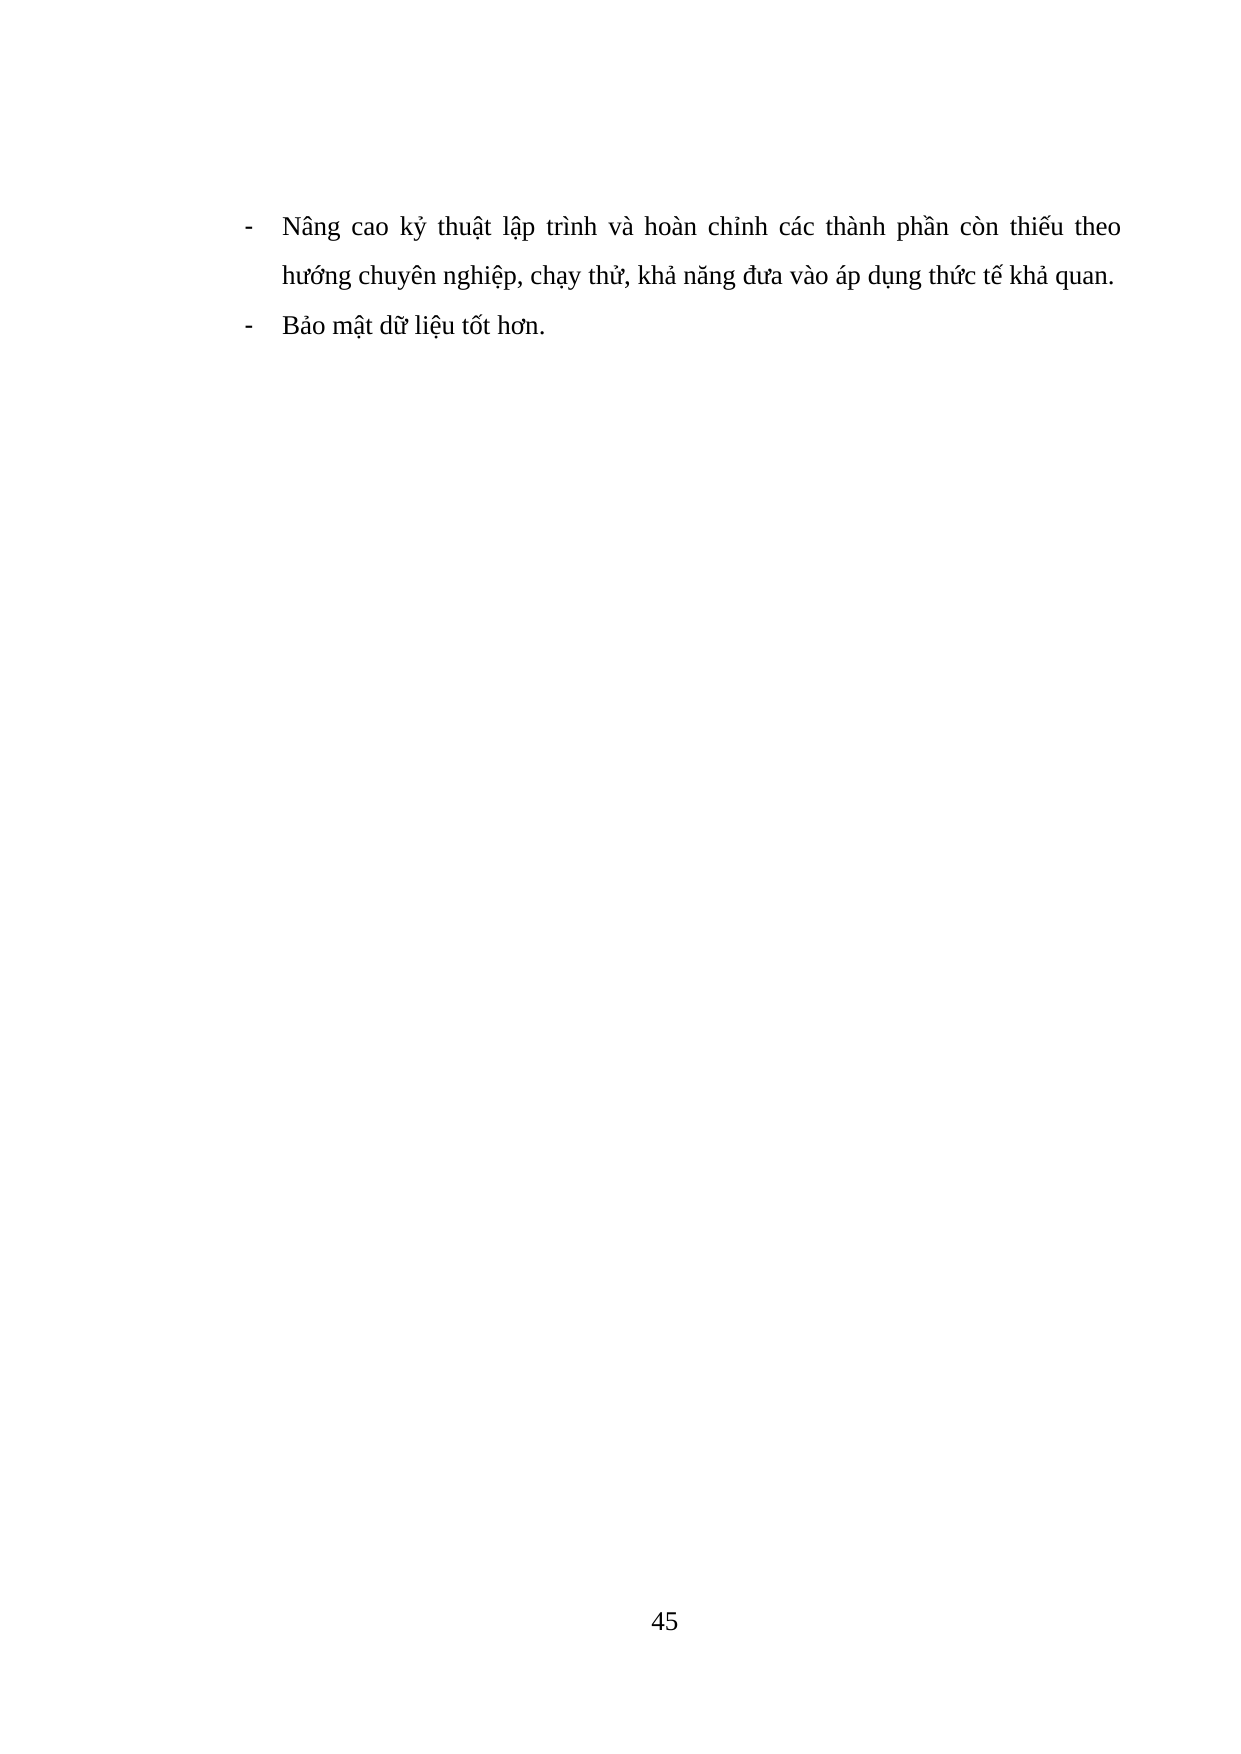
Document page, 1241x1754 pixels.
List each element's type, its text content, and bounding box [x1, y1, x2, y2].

list Bảo mật dữ liệu tốt hơn. [244, 306, 1122, 343]
list Nâng cao kỷ thuật lập trình và hoàn chỉnh các thành phần còn thiếu theo hướng chuyên nghiệp, chạy thử, khả năng đưa vào áp dụng thức tế khả quan. [244, 207, 1122, 290]
